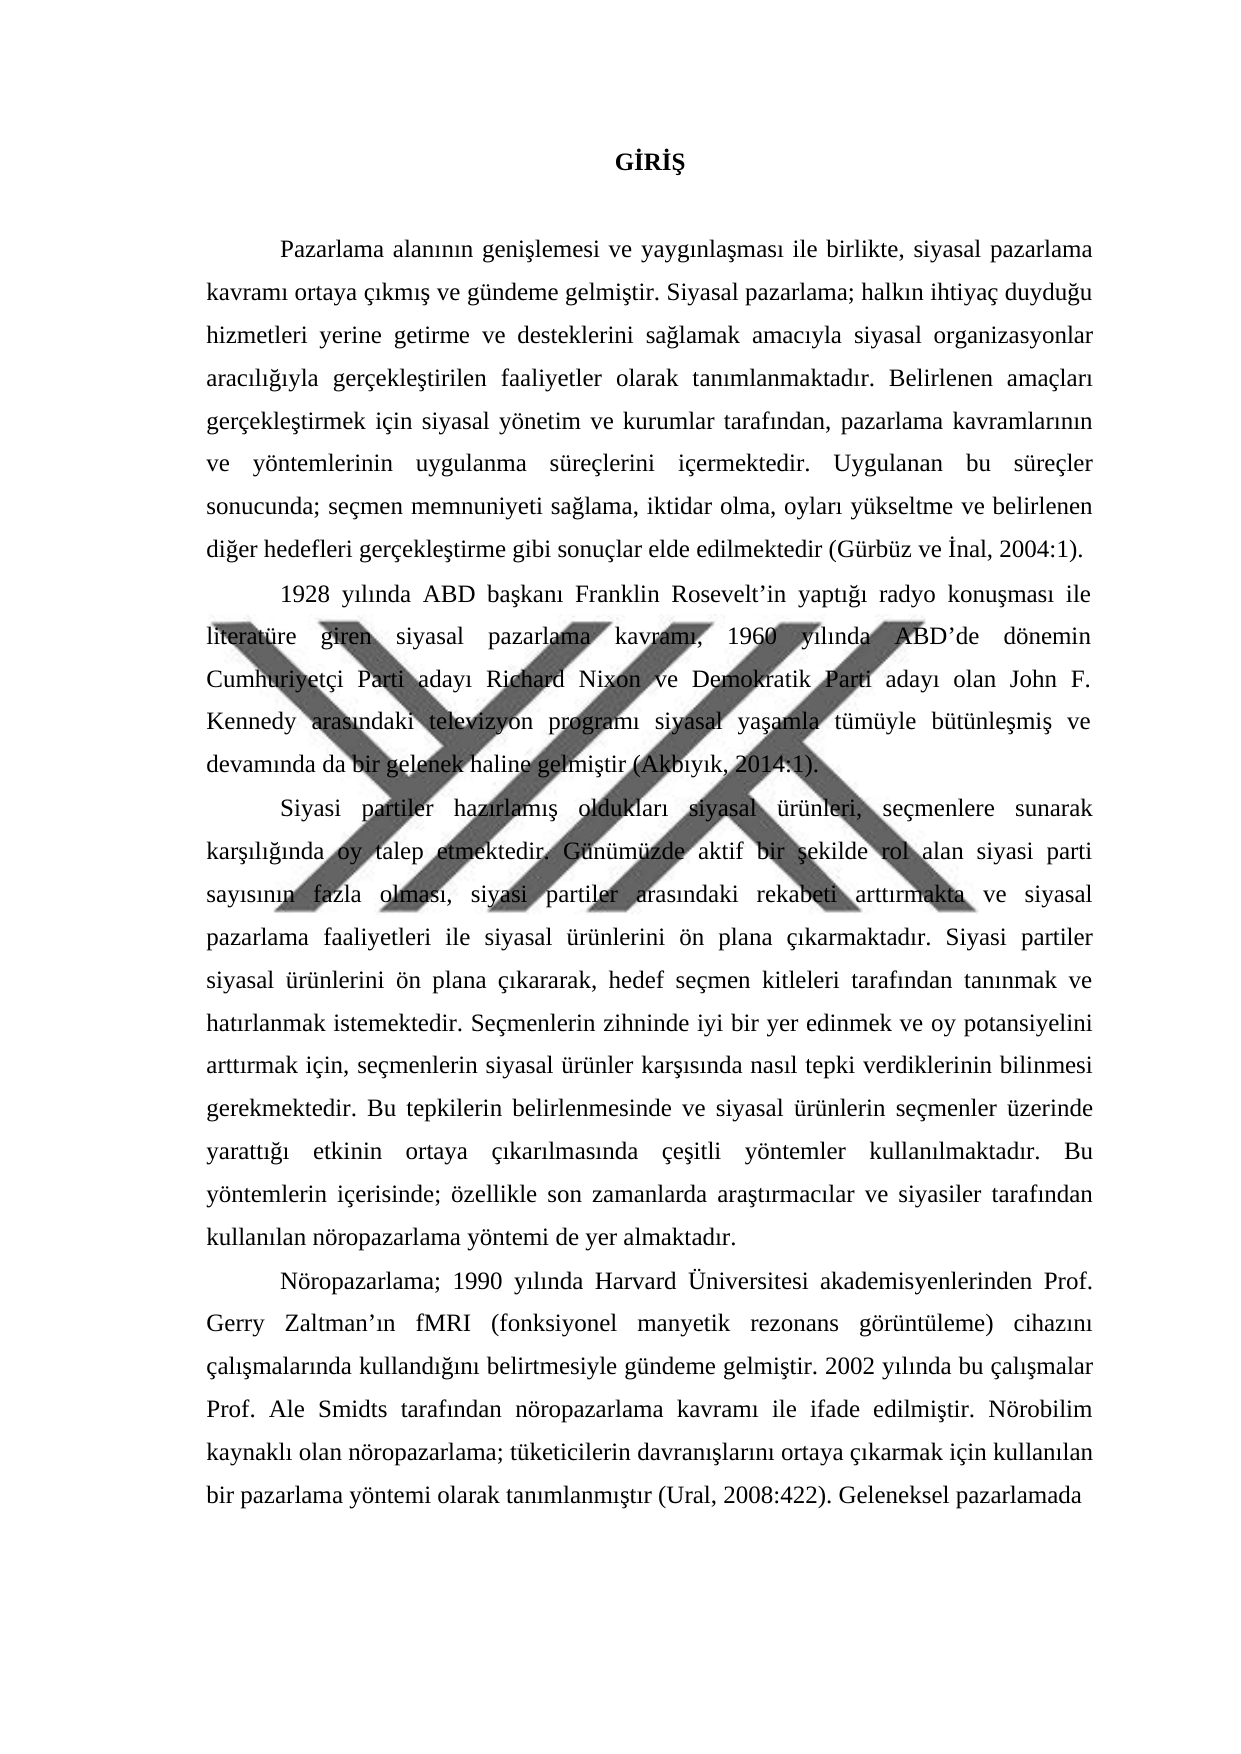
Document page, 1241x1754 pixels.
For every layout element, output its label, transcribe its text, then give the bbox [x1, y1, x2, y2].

text Siyasi partiler hazırlamış oldukları siyasal ürünleri, seçmenlere sunarak karşılığında oy talep etmektedir. Günümüzde aktif bir şekilde rol alan siyasi parti sayısının fazla olması, siyasi partiler arasındaki rekabeti arttırmakta ve siyasal pazarlama faaliyetleri ile siyasal ürünlerini ön plana çıkarmaktadır. Siyasi partiler siyasal ürünlerini ön plana çıkararak, hedef seçmen kitleleri tarafından tanınmak ve hatırlanmak istemektedir. Seçmenlerin zihninde iyi bir yer edinmek ve oy potansiyelini arttırmak için, seçmenlerin siyasal ürünler karşısında nasıl tepki verdiklerinin bilinmesi gerekmektedir. Bu tepkilerin belirlenmesinde ve siyasal ürünlerin seçmenler üzerinde yarattığı etkinin ortaya çıkarılmasında çeşitli yöntemler kullanılmaktadır. Bu yöntemlerin içerisinde; özellikle son zamanlarda araştırmacılar ve siyasiler tarafından kullanılan nöropazarlama yöntemi de yer almaktadır. [206, 793, 1094, 1250]
text Nöropazarlama; 1990 yılında Harvard Üniversitesi akademisyenlerinden Prof. Gerry Zaltman’ın fMRI (fonksiyonel manyetik rezonans görüntüleme) cihazını çalışmalarında kullandığını belirtmesiyle gündeme gelmiştir. 2002 yılında bu çalışmalar Prof. Ale Smidts tarafından nöropazarlama kavramı ile ifade edilmiştir. Nörobilim kaynaklı olan nöropazarlama; tüketicilerin davranışlarını ortaya çıkarmak için kullanılan bir pazarlama yöntemi olarak tanımlanmıştır (Ural, 2008:422). Geleneksel pazarlamada [206, 1266, 1094, 1508]
picture [208, 778, 980, 793]
text 1928 yılında ABD başkanı Franklin Rosevelt’in yaptığı radyo konuşması ile literatüre giren siyasal pazarlama kavramı, 1960 yılında ABD’de dönemin Cumhuriyetçi Parti adayı Richard Nixon ve Demokratik Parti adayı olan John F. Kennedy arasındaki televizyon programı siyasal yaşamla tümüyle bütünleşmiş ve devamında da bir gelenek haline gelmiştir (Akbıyık, 2014:1). [206, 579, 1092, 778]
text GİRİŞ [614, 147, 1094, 176]
text Pazarlama alanının genişlemesi ve yaygınlaşması ile birlikte, siyasal pazarlama kavramı ortaya çıkmış ve gündeme gelmiştir. Siyasal pazarlama; halkın ihtiyaç duyduğu hizmetleri yerine getirme ve desteklerini sağlamak amacıyla siyasal organizasyonlar aracılığıyla gerçekleştirilen faaliyetler olarak tanımlanmaktadır. Belirlenen amaçları gerçekleştirmek için siyasal yönetim ve kurumlar tarafından, pazarlama kavramlarının ve yöntemlerinin uygulanma süreçlerini içermektedir. Uygulanan bu süreçler sonucunda; seçmen memnuniyeti sağlama, iktidar olma, oyları yükseltme ve belirlenen diğer hedefleri gerçekleştirme gibi sonuçlar elde edilmektedir (Gürbüz ve İnal, 2004:1). [206, 234, 1094, 563]
